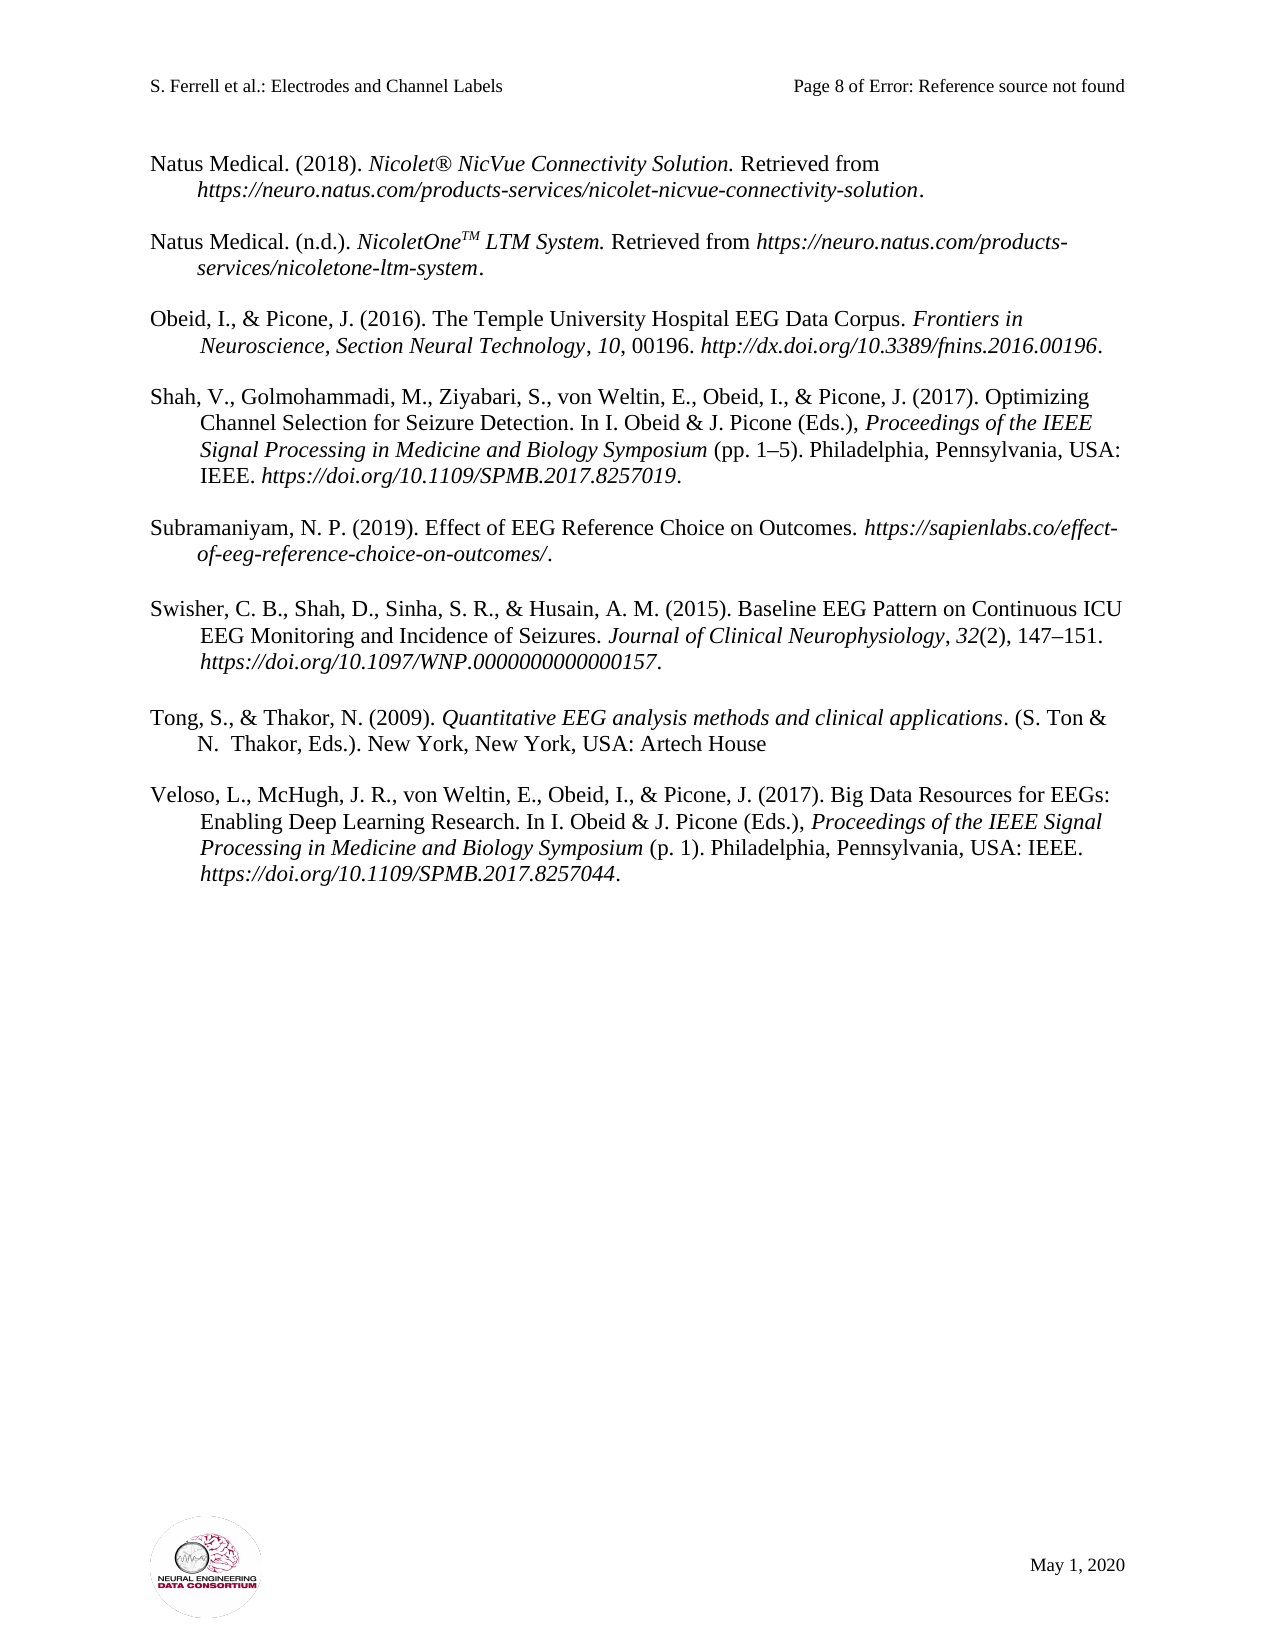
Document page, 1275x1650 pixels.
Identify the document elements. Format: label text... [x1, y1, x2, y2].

text Natus Medical. (n.d.). NicoletOneTM LTM System. Retrieved from https://neuro.natus.com/products-services/nicoletone-ltm-system. [150, 228, 1125, 280]
text Veloso, L., McHugh, J. R., von Weltin, E., Obeid, I., & Picone, J. (2017). Big Data Resources for EEGs: Enabling Deep Learning Research. In I. Obeid & J. Picone (Eds.), Proceedings of the IEEE Signal Processing in Medicine and Biology Symposium (p. 1). Philadelphia, Pennsylvania, USA: IEEE. https://doi.org/10.1109/SPMB.2017.8257044. [150, 781, 1125, 887]
text Shah, V., Golmohammadi, M., Ziyabari, S., von Weltin, E., Obeid, I., & Picone, J. (2017). Optimizing Channel Selection for Seizure Detection. In I. Obeid & J. Picone (Eds.), Proceedings of the IEEE Signal Processing in Medicine and Biology Symposium (pp. 1–5). Philadelphia, Pennsylvania, USA: IEEE. https://doi.org/10.1109/SPMB.2017.8257019. [150, 383, 1125, 488]
picture [150, 1516, 262, 1618]
text Tong, S., & Thakor, N. (2009). Quantitative EEG analysis methods and clinical applications. (S. Ton & N. Thakor, Eds.). New York, New York, USA: Artech House [150, 704, 1125, 756]
text Obeid, I., & Picone, J. (2016). The Temple University Hospital EEG Data Corpus. Frontiers in Neuroscience, Section Neural Technology, 10, 00196. http://dx.doi.org/10.3389/fnins.2016.00196. [150, 305, 1125, 358]
text Subramaniyam, N. P. (2019). Effect of EEG Reference Choice on Outcomes. https://sapienlabs.co/effect-of-eeg-reference-choice-on-outcomes/. [150, 513, 1125, 566]
text Swisher, C. B., Shah, D., Sinha, S. R., & Husain, A. M. (2015). Baseline EEG Pattern on Continuous ICU EEG Monitoring and Incidence of Seizures. Journal of Clinical Neurophysiology, 32(2), 147–151. https://doi.org/10.1097/WNP.0000000000000157. [150, 595, 1125, 674]
text Natus Medical. (2018). Nicolet® NicVue Connectivity Solution. Retrieved from https://neuro.natus.com/products-services/nicolet-nicvue-connectivity-solution. [150, 150, 1125, 203]
